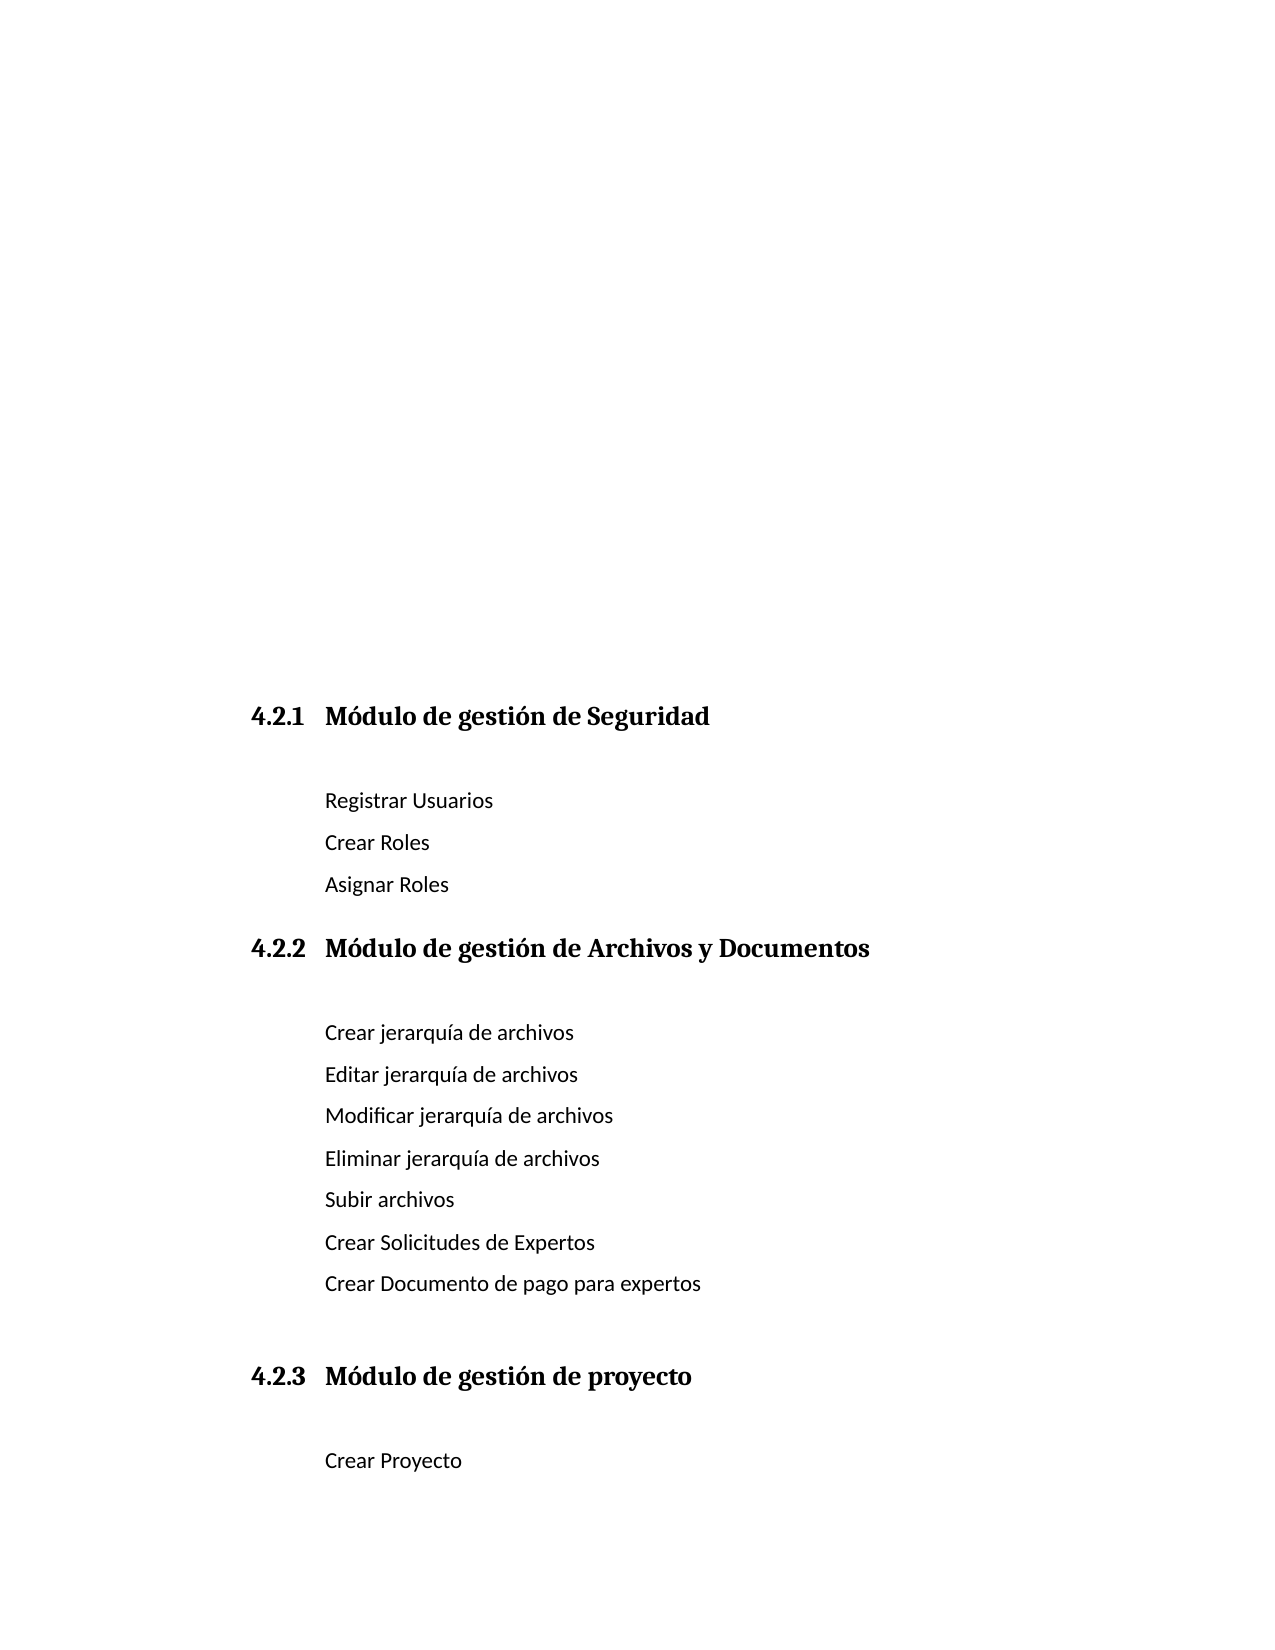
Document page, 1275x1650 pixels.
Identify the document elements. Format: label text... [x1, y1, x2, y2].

text Asignar Roles [325, 870, 1098, 898]
text Modificar jerarquía de archivos [325, 1102, 1098, 1130]
subtitle 4.2.1 Módulo de gestión de Seguridad [251, 701, 1098, 732]
subtitle 4.2.2 Módulo de gestión de Archivos y Documentos [251, 933, 1098, 964]
text Crear Roles [325, 828, 1098, 856]
text Crear Documento de pago para expertos [325, 1269, 1098, 1298]
text Editar jerarquía de archivos [325, 1060, 1098, 1088]
text Eliminar jerarquía de archivos [325, 1144, 1098, 1172]
text Subir archivos [325, 1186, 1098, 1214]
subtitle 4.2.3 Módulo de gestión de proyecto [251, 1361, 1098, 1392]
text Registrar Usuarios [325, 786, 1098, 814]
text Crear jerarquía de archivos [325, 1018, 1098, 1046]
text Crear Proyecto [325, 1446, 1098, 1474]
text Crear Solicitudes de Expertos [325, 1228, 1098, 1256]
